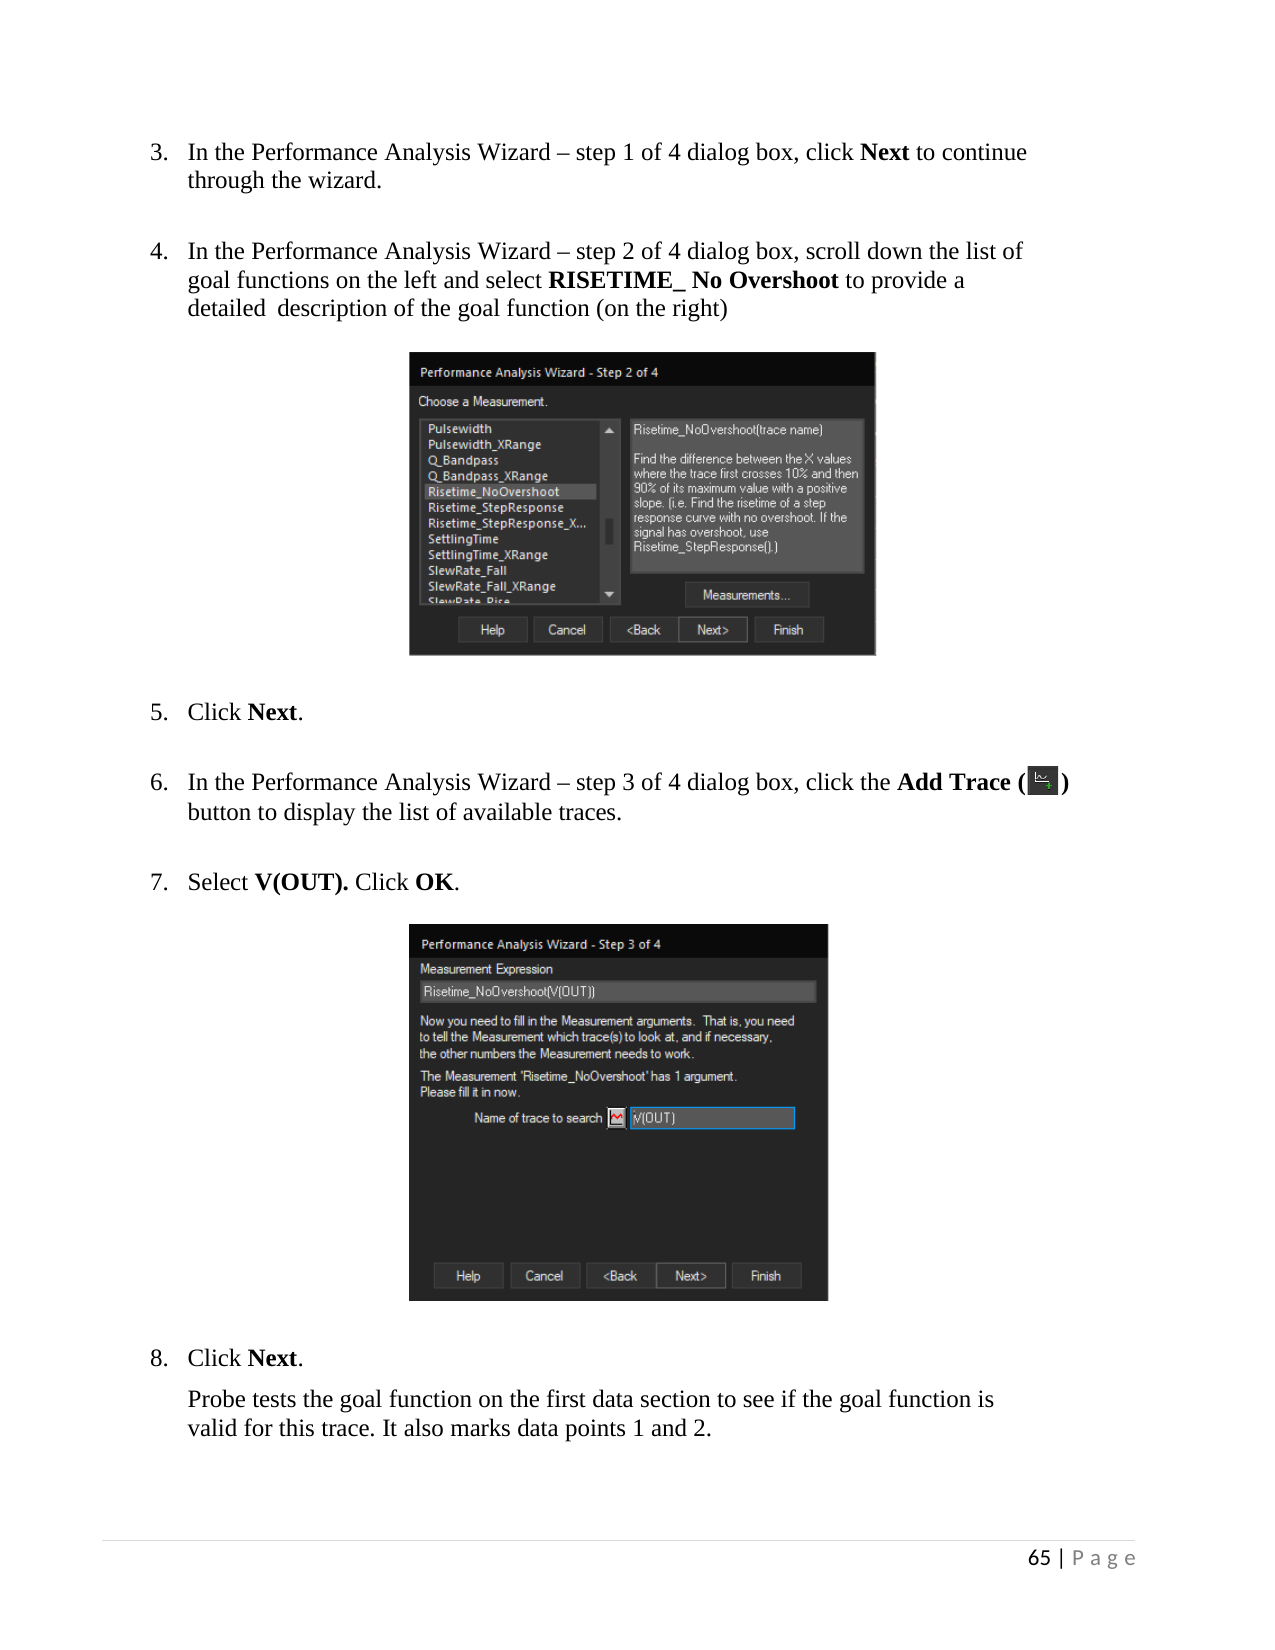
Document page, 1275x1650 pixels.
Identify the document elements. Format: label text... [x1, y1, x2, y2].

list Click Next. [150, 697, 1135, 726]
list In the Performance Analysis Wizard – step 3 of 4 dialog box, click the Add Trace ( ) [150, 752, 1135, 799]
text button to display the list of available traces. [187, 799, 1135, 825]
text Probe tests the goal function on the first data section to see if the goal function is valid for this trace. It also marks data points 1 and 2. [187, 1384, 1025, 1441]
picture [409, 924, 829, 1301]
list Click Next. [150, 1343, 1135, 1372]
picture [409, 352, 877, 656]
picture [1027, 766, 1059, 795]
list Select V(OUT). Click OK. [150, 867, 1135, 896]
list In the Performance Analysis Wizard – step 2 of 4 dialog box, scroll down the list of goal functions on the left and select RISETIME_ No Overshoot to provide a detailed description of the goal function (on the right) [150, 236, 1043, 322]
list In the Performance Analysis Wizard – step 1 of 4 dialog box, click Next to continue through the wizard. [150, 137, 1031, 194]
